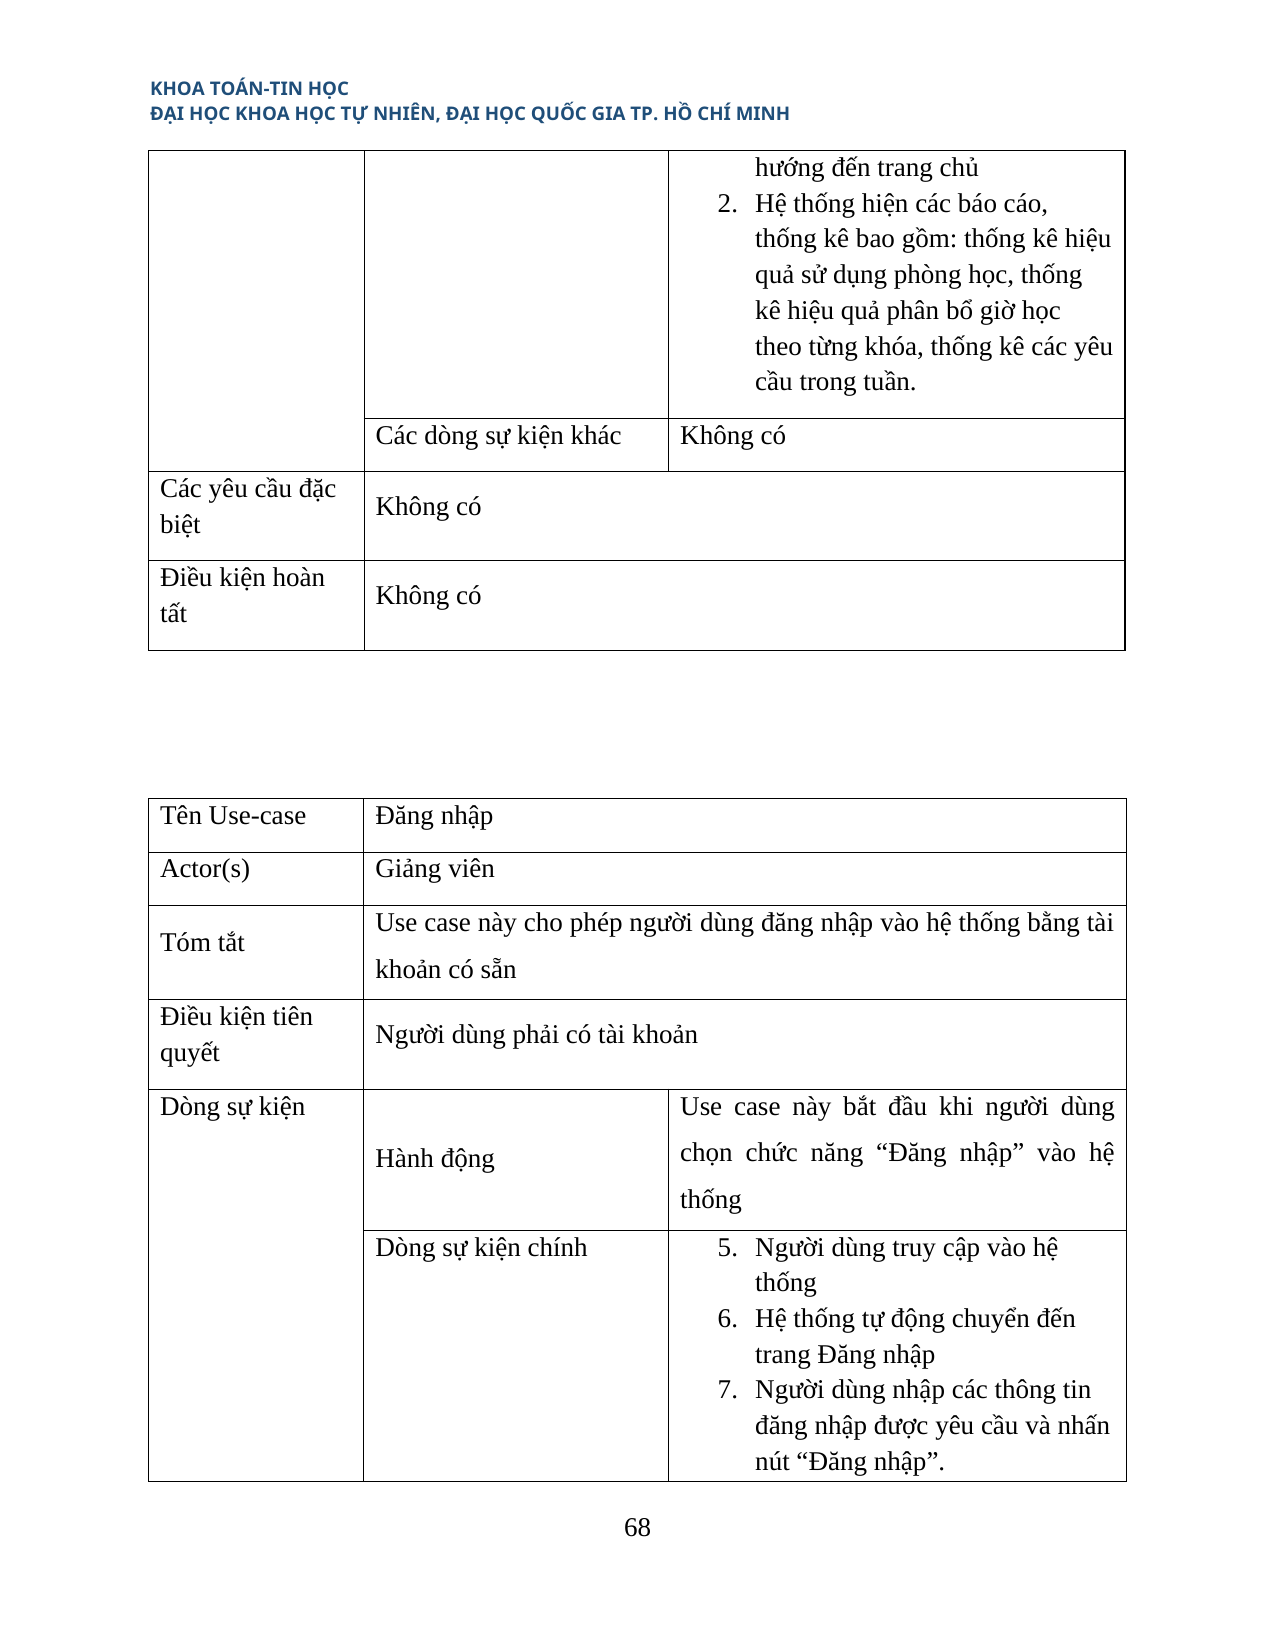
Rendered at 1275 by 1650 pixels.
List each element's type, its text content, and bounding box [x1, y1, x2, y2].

table_header Tên Use-case [149, 799, 363, 852]
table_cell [669, 1231, 1126, 1481]
table_cell Use case này cho phép người dùng đăng nhập vào hệ thống bằng tài khoản có sẵn [364, 906, 1126, 999]
table_cell Điều kiện tiên quyết [149, 1000, 363, 1088]
table_header Đăng nhập [364, 799, 1126, 852]
table_cell Actor(s) [149, 853, 363, 905]
table_cell Tóm tắt [149, 906, 363, 999]
table_cell Use case này bắt đầu khi người dùng chọn chức năng “Đăng nhập” vào hệ thống [669, 1090, 1126, 1229]
table_cell Giảng viên [364, 853, 1126, 905]
table_cell Hành động [364, 1090, 668, 1229]
table_cell Dòng sự kiện [149, 1090, 363, 1481]
table_cell Dòng sự kiện chính [364, 1231, 668, 1481]
table_cell Người dùng phải có tài khoản [364, 1000, 1126, 1088]
